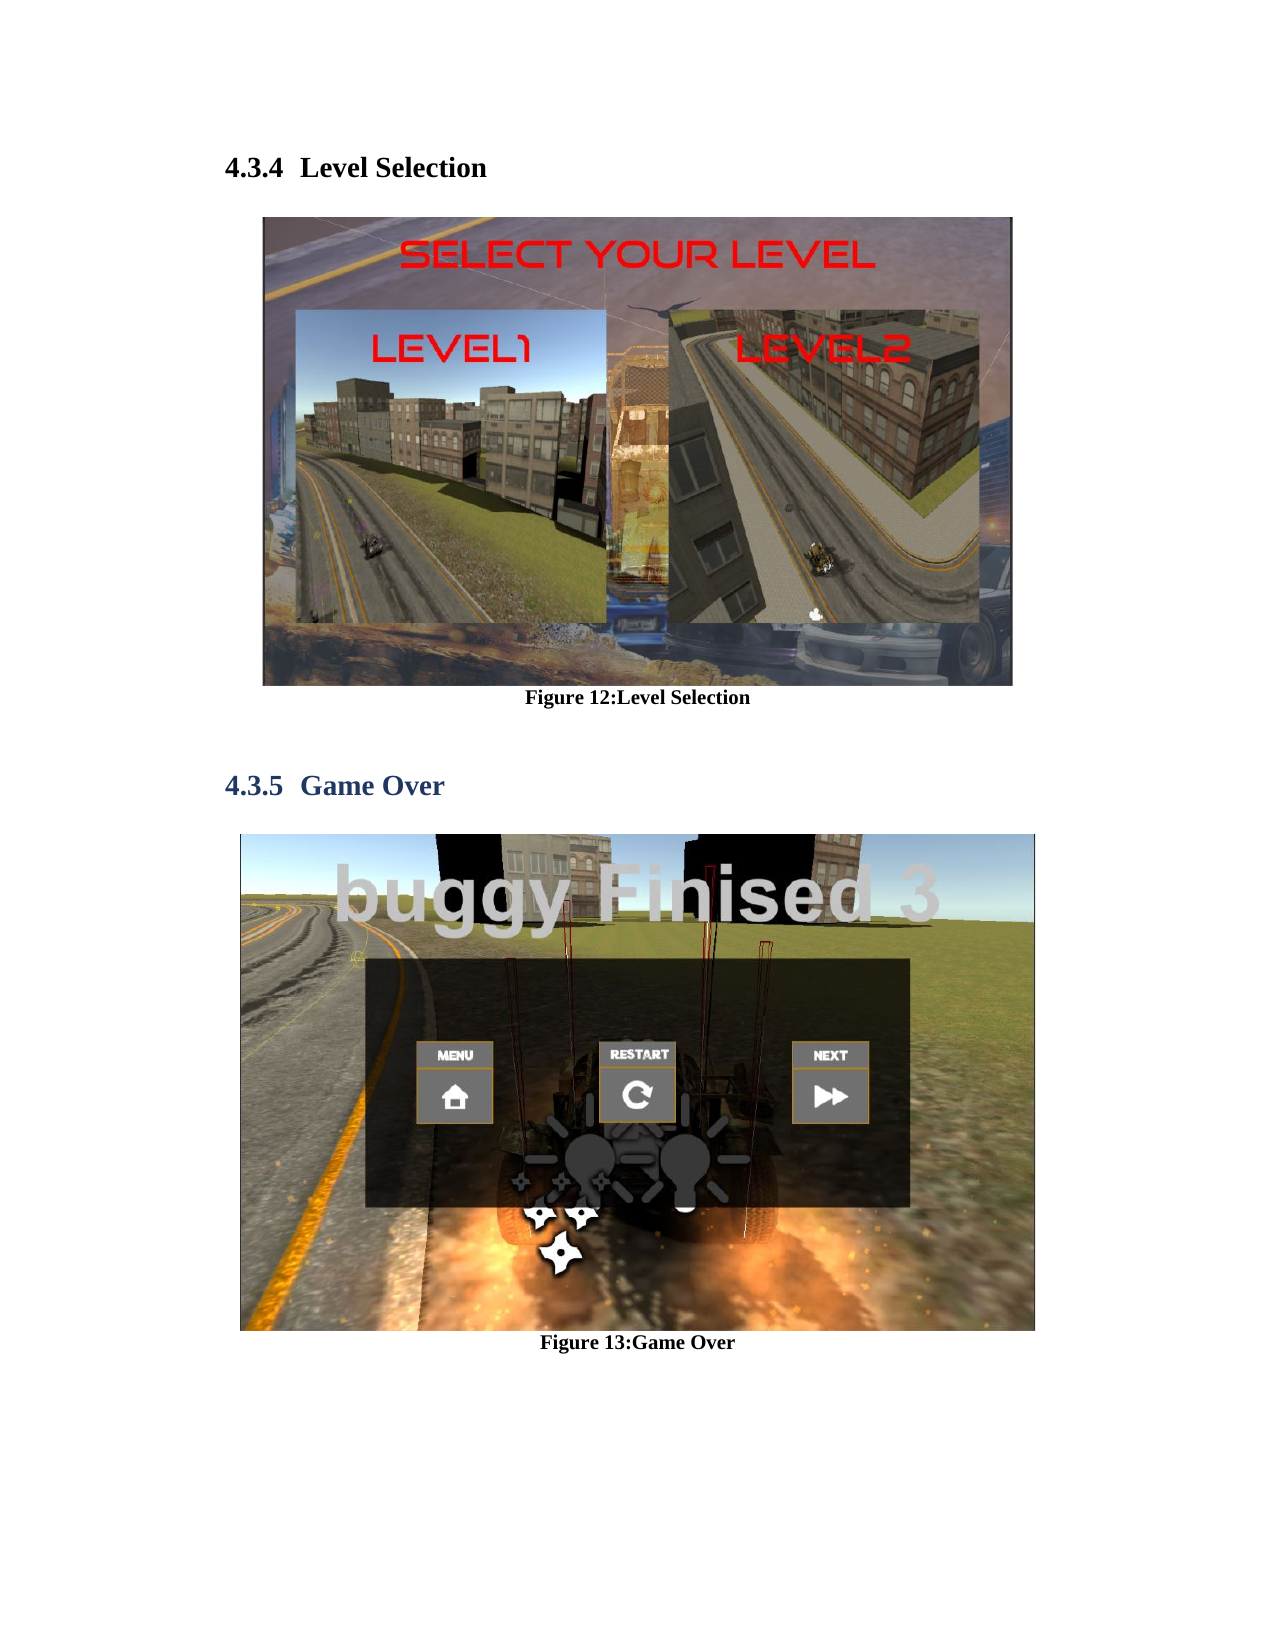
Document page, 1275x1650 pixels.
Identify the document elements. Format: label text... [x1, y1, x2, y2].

subtitle Game Over [225, 768, 1125, 801]
picture [262, 217, 1013, 686]
text Figure 13:Game Over [150, 1330, 1125, 1354]
subtitle Level Selection [225, 150, 1125, 183]
text Figure 12:Level Selection [150, 685, 1125, 709]
picture [240, 834, 1035, 1331]
